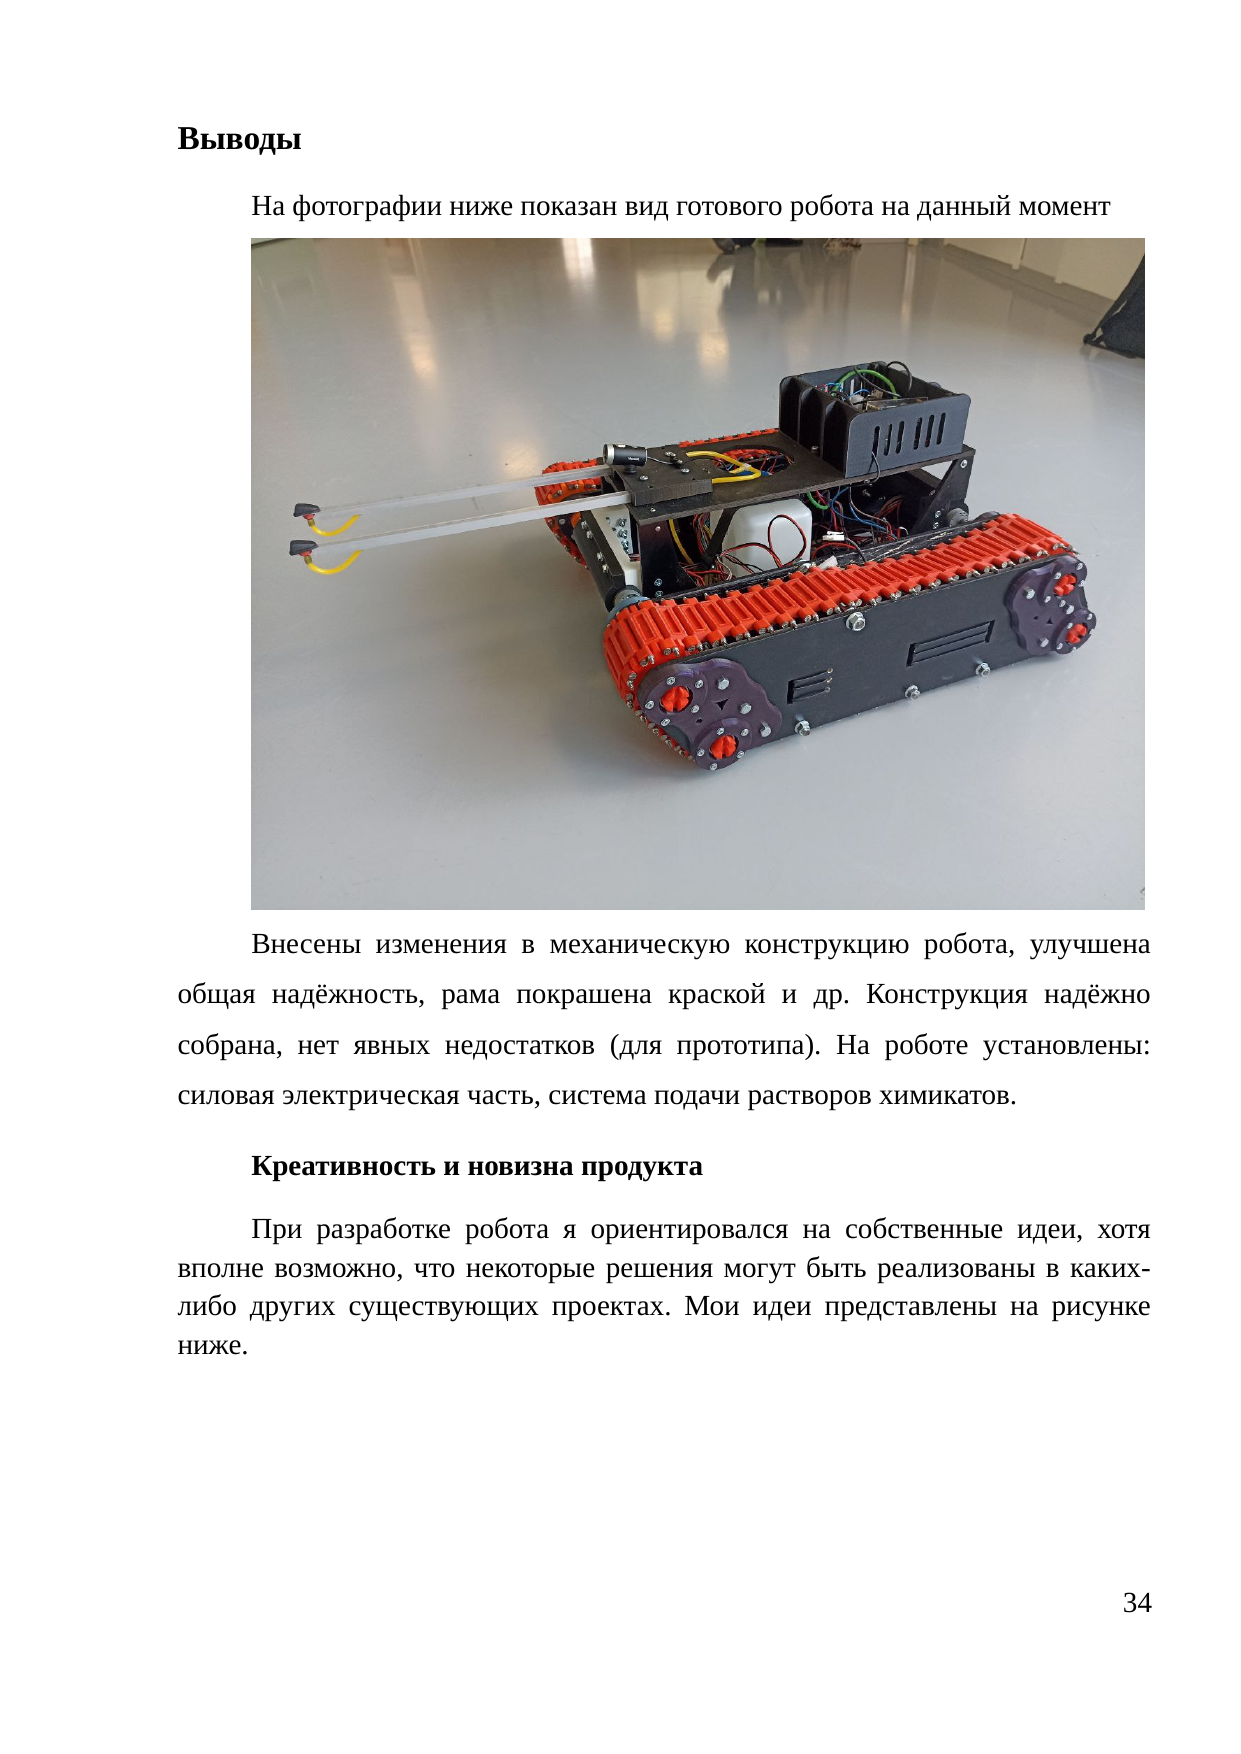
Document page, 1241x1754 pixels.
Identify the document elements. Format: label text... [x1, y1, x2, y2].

subtitle Креативность и новизна продукта [177, 1148, 1152, 1182]
text Внесены изменения в механическую конструкцию робота, улучшена общая надёжность, рама покрашена краской и др. Конструкция надёжно собрана, нет явных недостатков (для прототипа). На роботе установлены: силовая электрическая часть, система подачи растворов химикатов. [177, 926, 1152, 1111]
picture [251, 238, 1145, 910]
text При разработке робота я ориентировался на собственные идеи, хотя вполне возможно, что некоторые решения могут быть реализованы в каких-либо других существующих проектах. Мои идеи представлены на рисунке ниже. [177, 1211, 1152, 1360]
subtitle Выводы [177, 118, 1152, 156]
text На фотографии ниже показан вид готового робота на данный момент [177, 188, 1152, 222]
